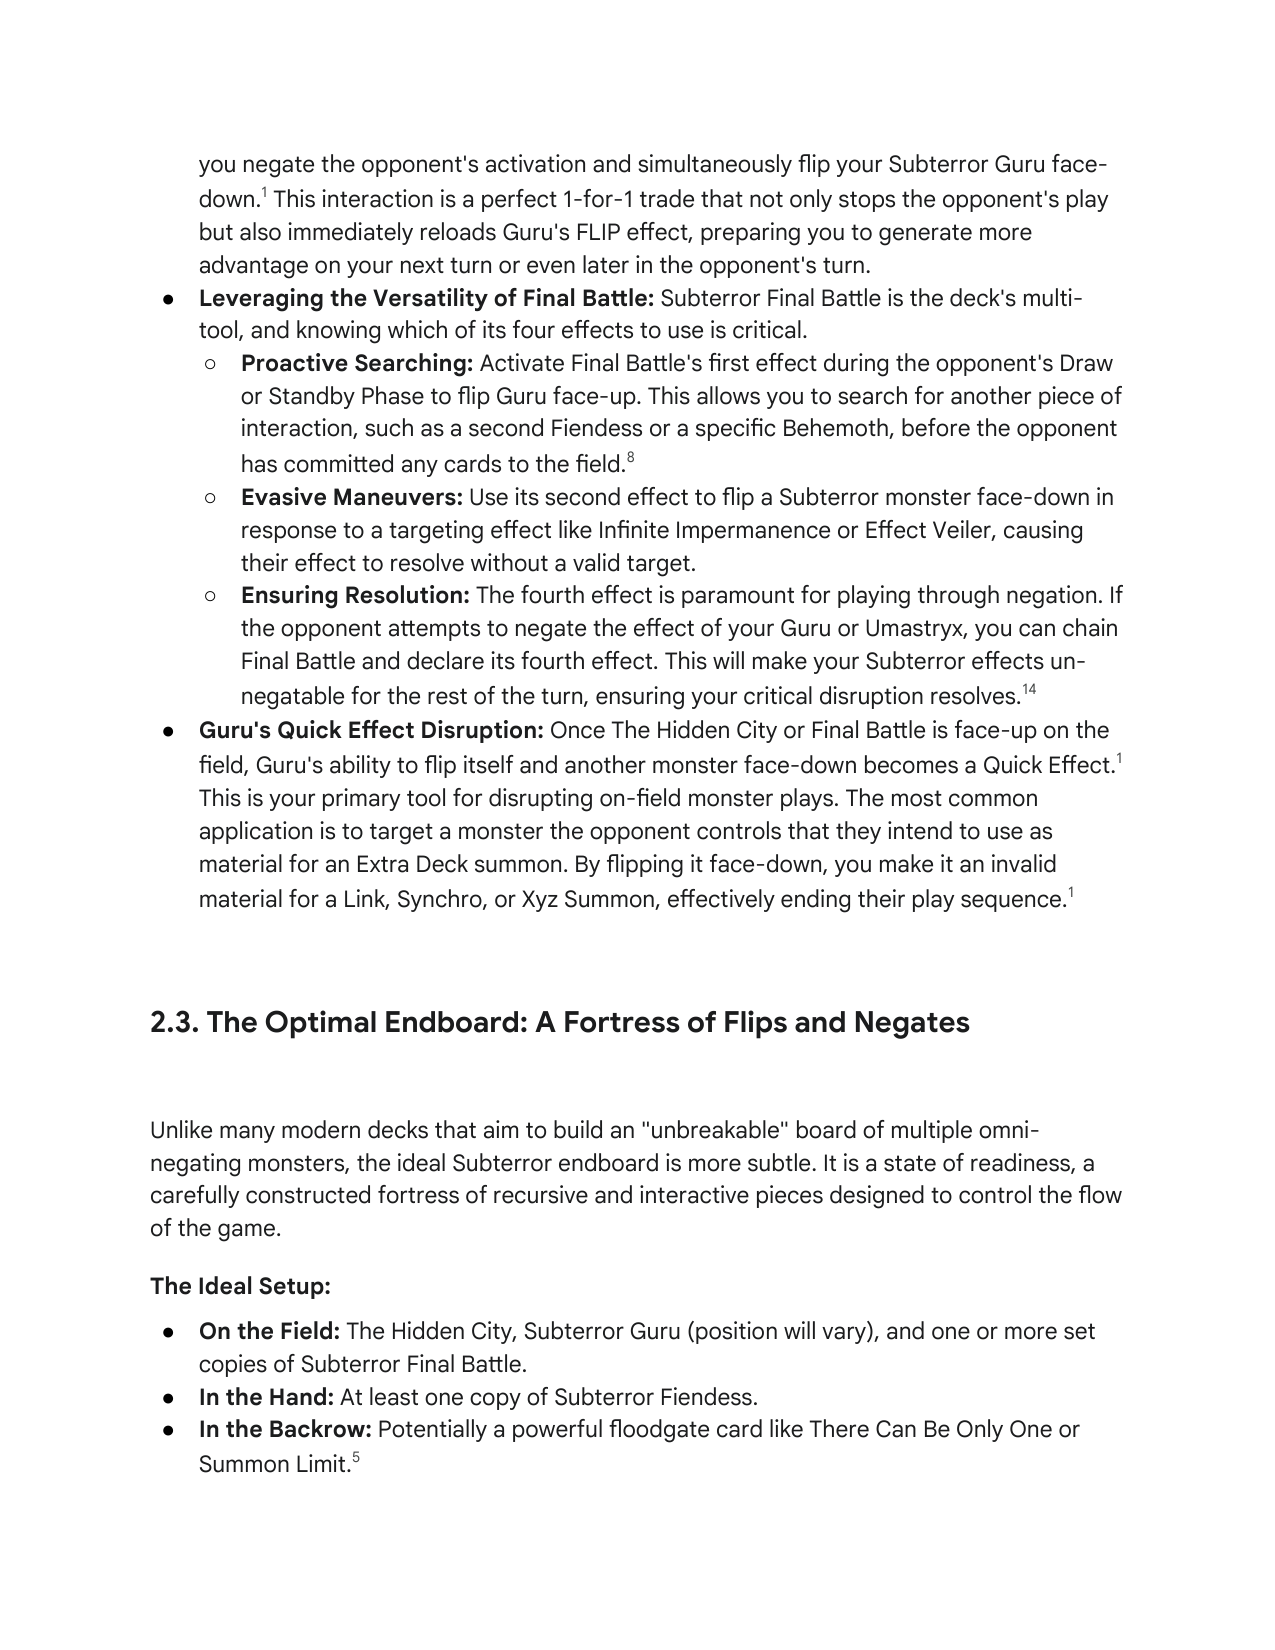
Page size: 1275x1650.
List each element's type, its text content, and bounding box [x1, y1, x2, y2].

list Guru's Quick Effect Disruption: Once The Hidden City or Final Battle is face-up on the field, Guru's ability to flip itself and another monster face-down becomes a Quick Effect.1 This is your primary tool for disrupting on-field monster plays. The most common application is to target a monster the opponent controls that they intend to use as material for an Extra Deck summon. By flipping it face-down, you make it an invalid material for a Link, Synchro, or Xyz Summon, effectively ending their play sequence.1 [161, 716, 1125, 914]
list In the Backrow: Potentially a powerful floodgate card like There Can Be Only One or Summon Limit.5 [161, 1415, 1125, 1480]
list In the Hand: At least one copy of Subterror Fiendess. [161, 1383, 1125, 1411]
text Unlike many modern decks that aim to build an "unbreakable" board of multiple omni-negating monsters, the ideal Subterror endboard is more subtle. It is a state of readiness, a carefully constructed fortress of recursive and interactive pieces designed to control the flow of the game. [150, 1116, 1125, 1243]
list Ensuring Resolution: The fourth effect is paramount for playing through negation. If the opponent attempts to negate the effect of your Guru or Umastryx, you can chain Final Battle and declare its fourth effect. This will make your Subterror effects un-negatable for the rest of the turn, ensuring your critical disruption resolves.14 [203, 582, 1125, 712]
text The Ideal Setup: [150, 1272, 1125, 1301]
list Proactive Searching: Activate Final Battle's first effect during the opponent's Draw or Standby Phase to flip Guru face-up. This allows you to search for another piece of interaction, such as a second Fiendess or a specific Behemoth, before the opponent has committed any cards to the field.8 [203, 349, 1125, 479]
list Leveraging the Versatility of Final Battle: Subterror Final Battle is the deck's multi-tool, and knowing which of its four effects to use is critical. [161, 284, 1125, 345]
list On the Field: The Hidden City, Subterror Guru (position will vary), and one or more set copies of Subterror Final Battle. [161, 1317, 1125, 1379]
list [161, 150, 1125, 280]
subtitle 2.3. The Optimal Endboard: A Fortress of Flips and Negates [150, 1004, 1125, 1041]
list Evasive Maneuvers: Use its second effect to flip a Subterror monster face-down in response to a targeting effect like Infinite Impermanence or Effect Veiler, causing their effect to resolve without a valid target. [203, 483, 1125, 578]
